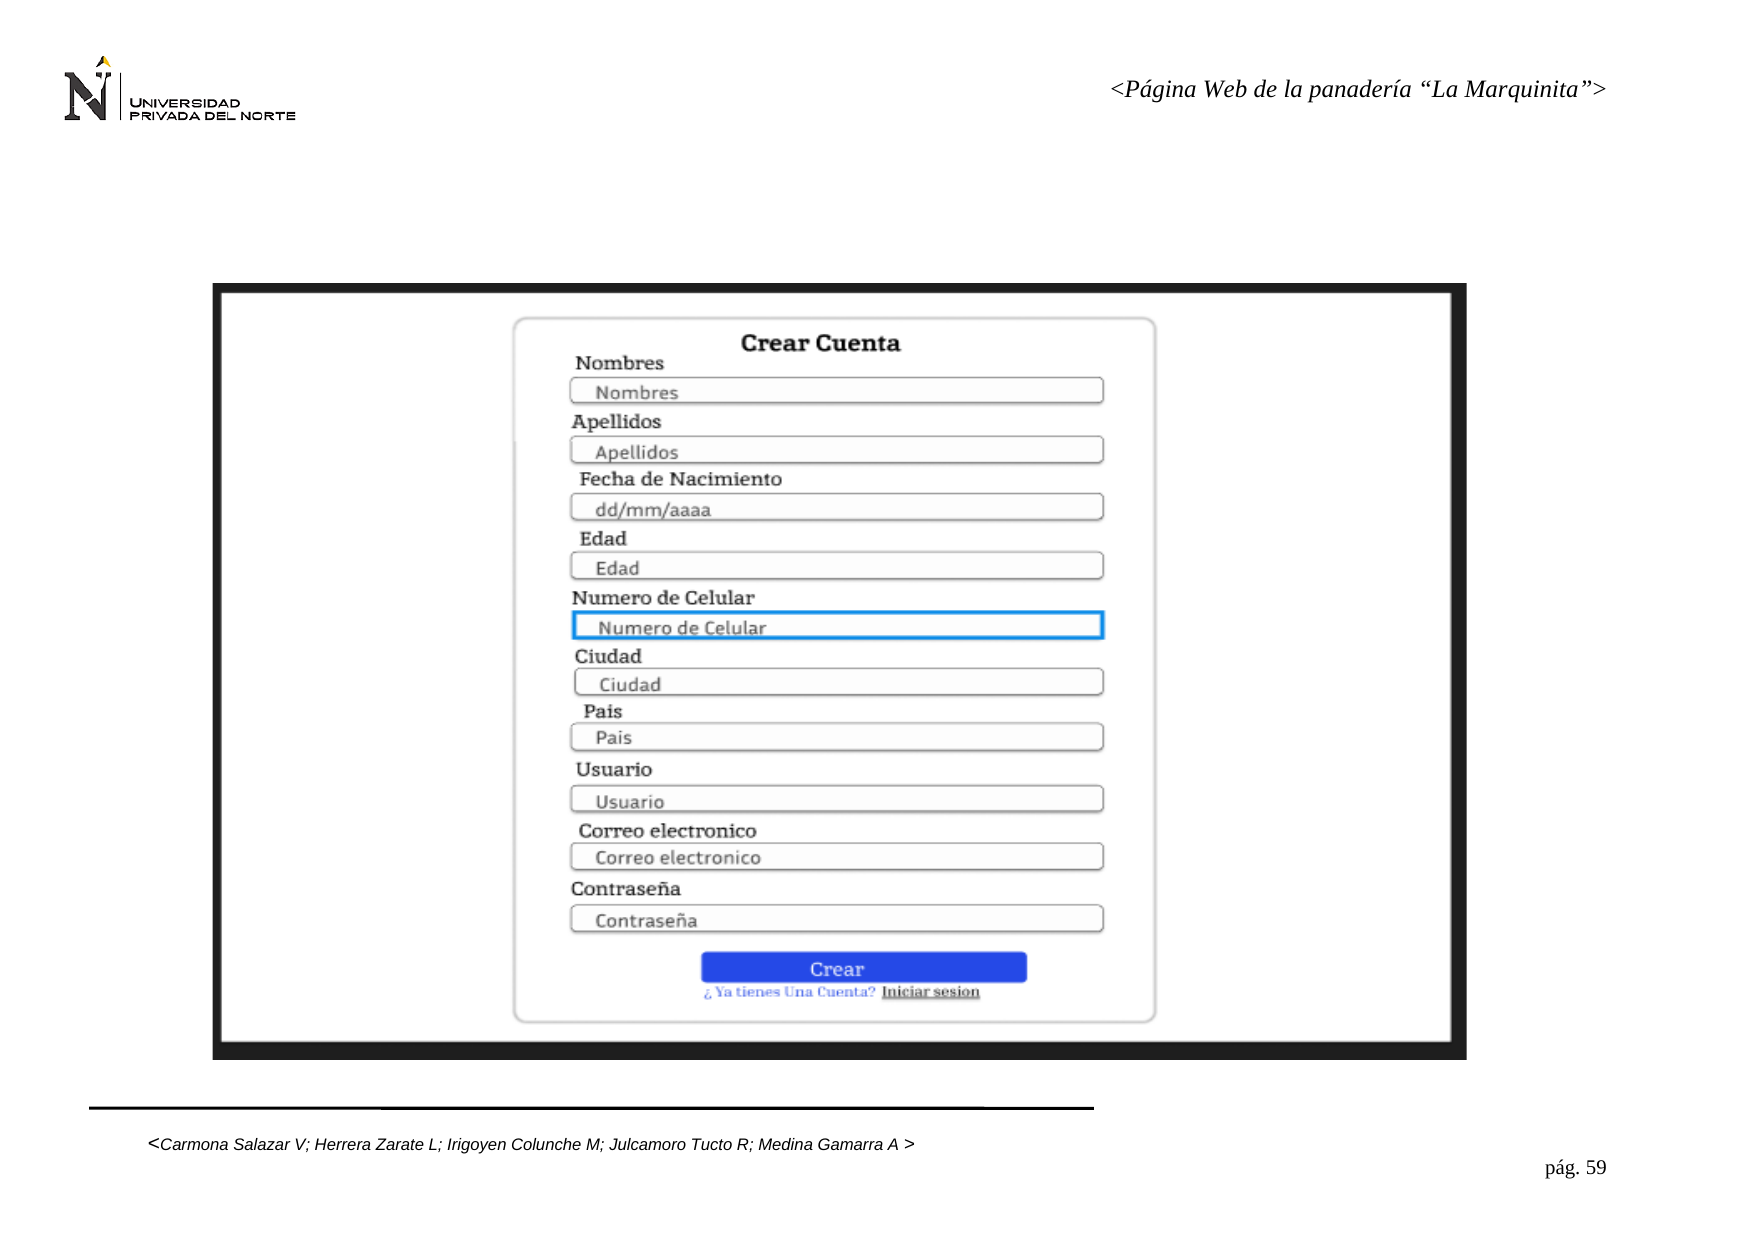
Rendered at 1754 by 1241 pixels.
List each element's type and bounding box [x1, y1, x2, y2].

picture [61, 56, 299, 124]
picture [212, 283, 1467, 1060]
